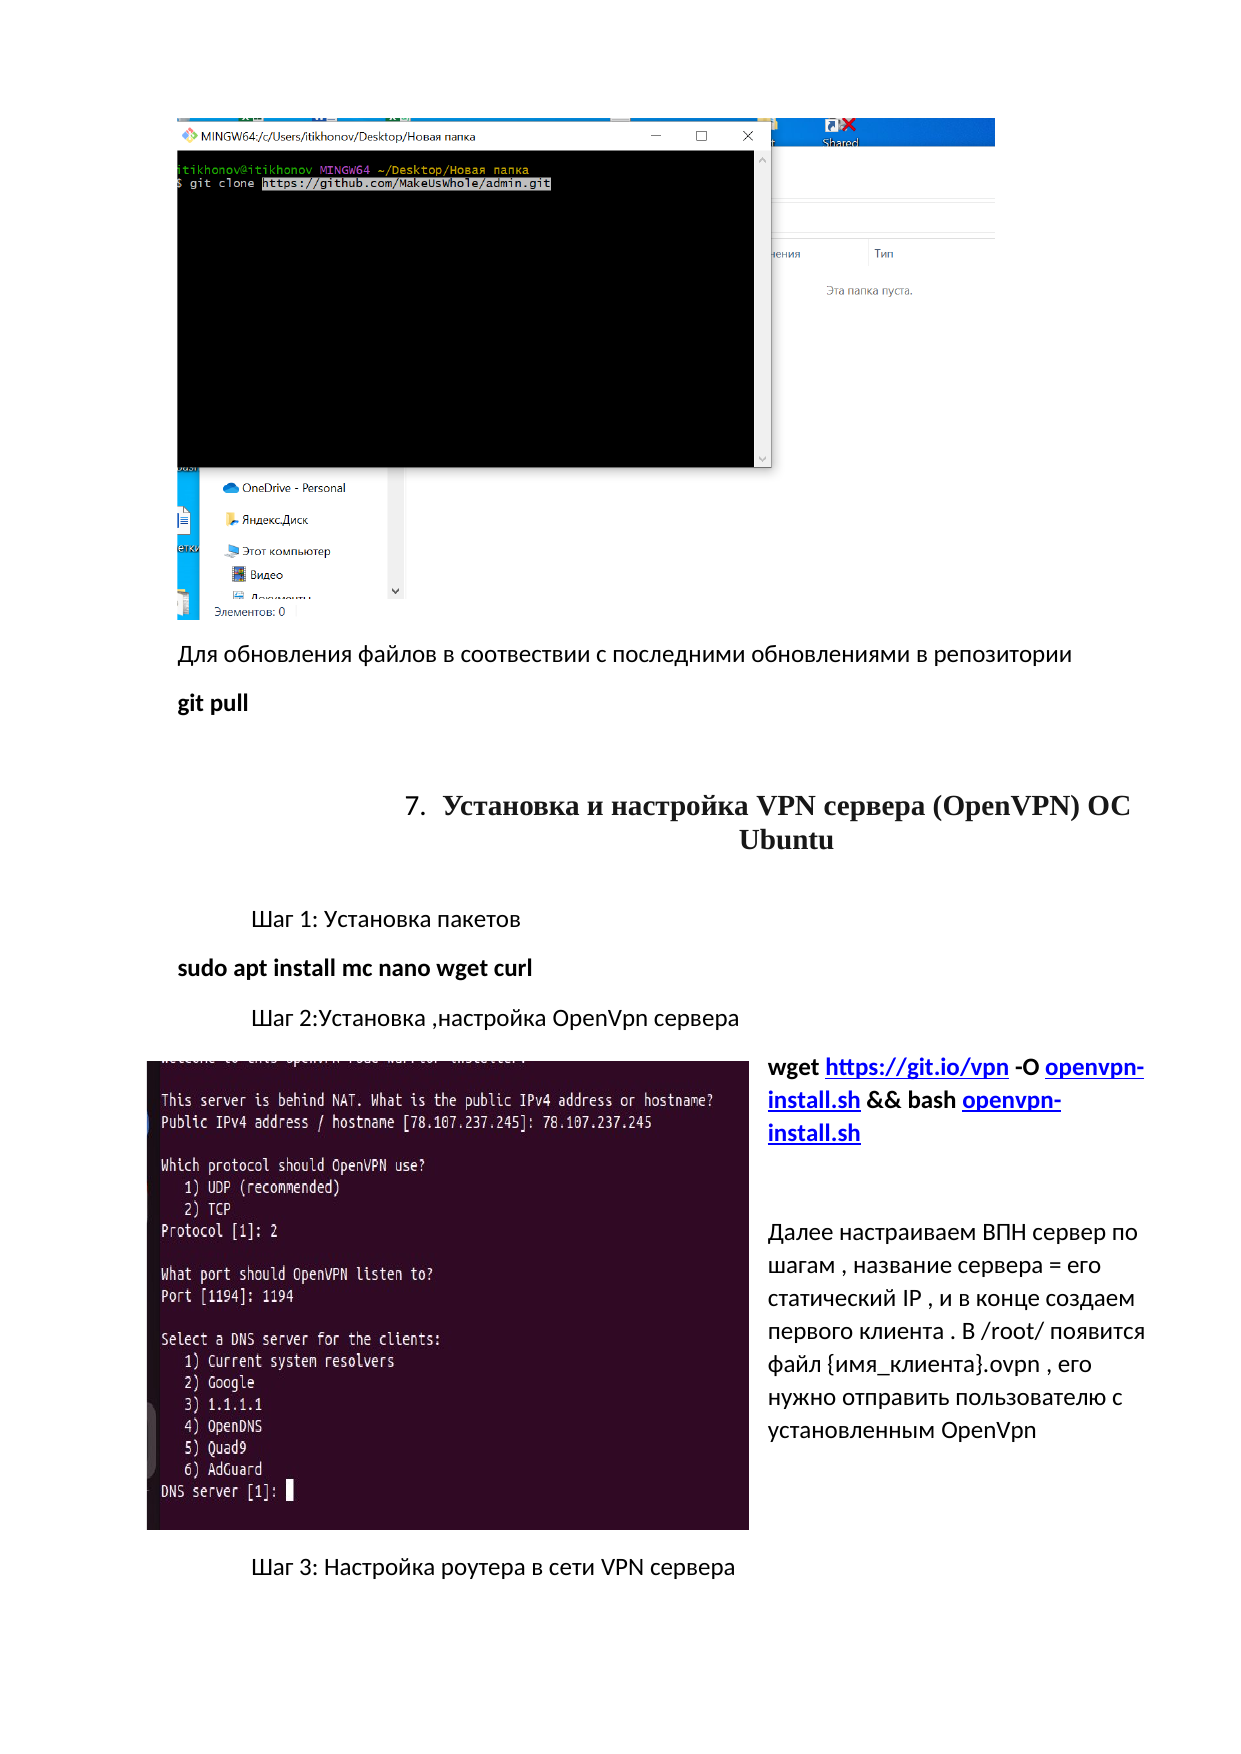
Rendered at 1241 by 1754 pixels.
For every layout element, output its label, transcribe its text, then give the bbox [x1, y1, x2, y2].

text Шаг 1: Установка пакетов [177, 903, 1152, 933]
text git pull [177, 688, 1152, 718]
text wget https://git.io/vpn -O openvpn-install.sh && bash openvpn-install.sh [177, 1052, 1152, 1148]
text Шаг 2:Установка ,настройка OpenVpn сервера [177, 1002, 1152, 1032]
text Далее настраиваем ВПН сервер по шагам , название сервера = его статический IP , и в конце создаем первого клиента . В /root/ появится файл {имя_клиента}.ovpn , его нужно отправить пользователю с установленным OpenVpn [749, 1217, 1152, 1444]
picture [177, 118, 995, 620]
picture [177, 590, 188, 615]
text Шаг 3: Настройка роутера в сети VPN сервера [251, 1464, 1152, 1581]
picture [146, 1061, 749, 1530]
picture [177, 507, 190, 534]
text sudo apt install mc nano wget curl [177, 952, 1152, 983]
list Установка и настройка VPN сервера (OpenVPN) ОС Ubuntu [384, 787, 1152, 856]
text Для обновления файлов в соотвествии с последними обновлениями в репозитории [177, 638, 1152, 668]
